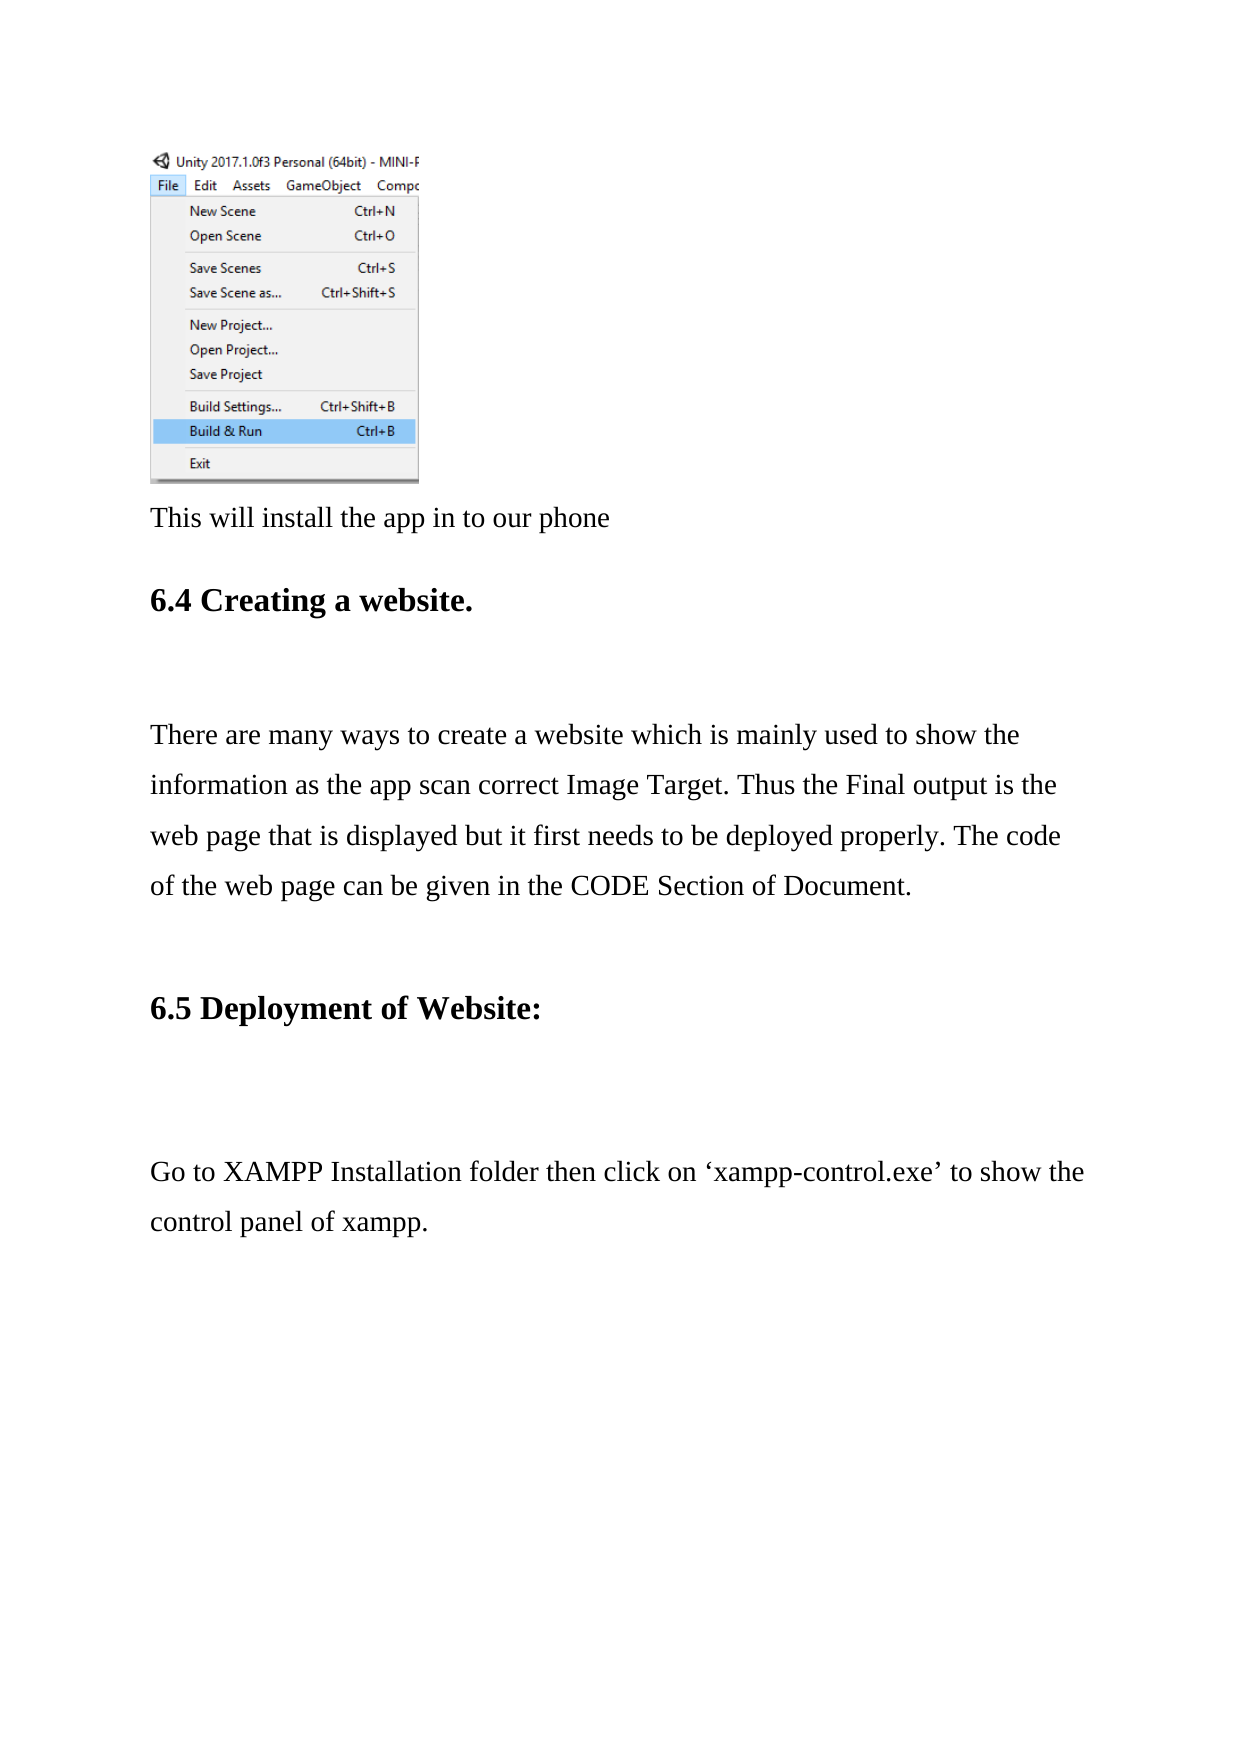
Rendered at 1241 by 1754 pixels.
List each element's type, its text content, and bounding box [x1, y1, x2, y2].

text 6.4 Creating a website. [150, 580, 1090, 618]
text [150, 1154, 1090, 1238]
text There are many ways to create a website which is mainly used to show the information as the app scan correct Image Target. Thus the Final output is the web page that is displayed but it first needs to be deployed properly. The code of the web page can be given in the CODE Section of Document. [150, 667, 1090, 944]
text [150, 150, 1090, 534]
text 6.5 Deployment of Website: [150, 988, 1090, 1026]
picture [150, 150, 419, 484]
